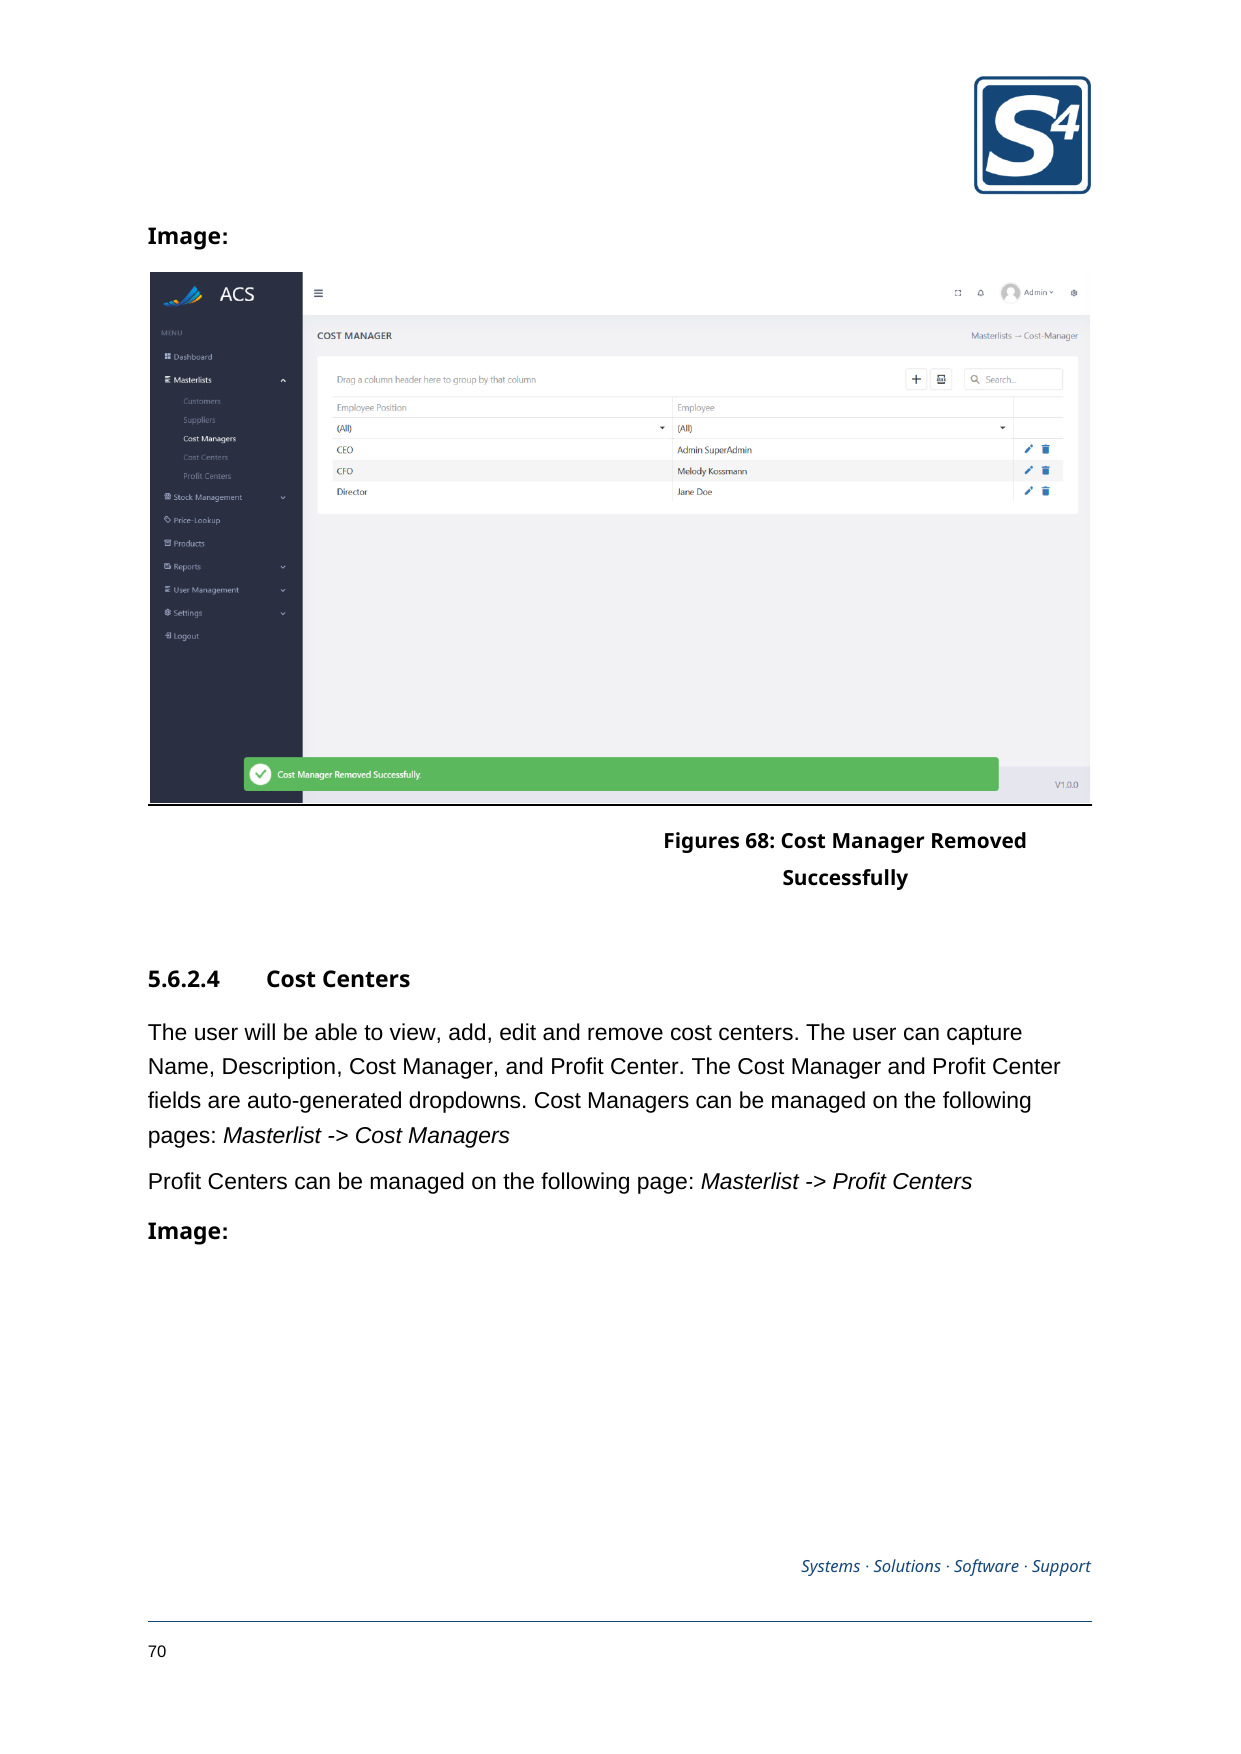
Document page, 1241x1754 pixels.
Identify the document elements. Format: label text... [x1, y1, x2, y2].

text Image: [148, 220, 1092, 251]
text Profit Centers can be managed on the following page: Masterlist -> Profit Centers [148, 1168, 1092, 1195]
subtitle Cost Centers [148, 963, 1092, 994]
picture [150, 272, 1091, 803]
picture [972, 75, 1093, 196]
text Image: [148, 1215, 1092, 1246]
text Figures 68: Cost Manager Removed Successfully [598, 826, 1092, 891]
text The user will be able to view, add, edit and remove cost centers. The user can capture Name, Description, Cost Manager, and Profit Center. The Cost Manager and Profit Center fields are auto-generated dropdowns. Cost Managers can be managed on the following pages: Masterlist -> Cost Managers [148, 1019, 1092, 1148]
